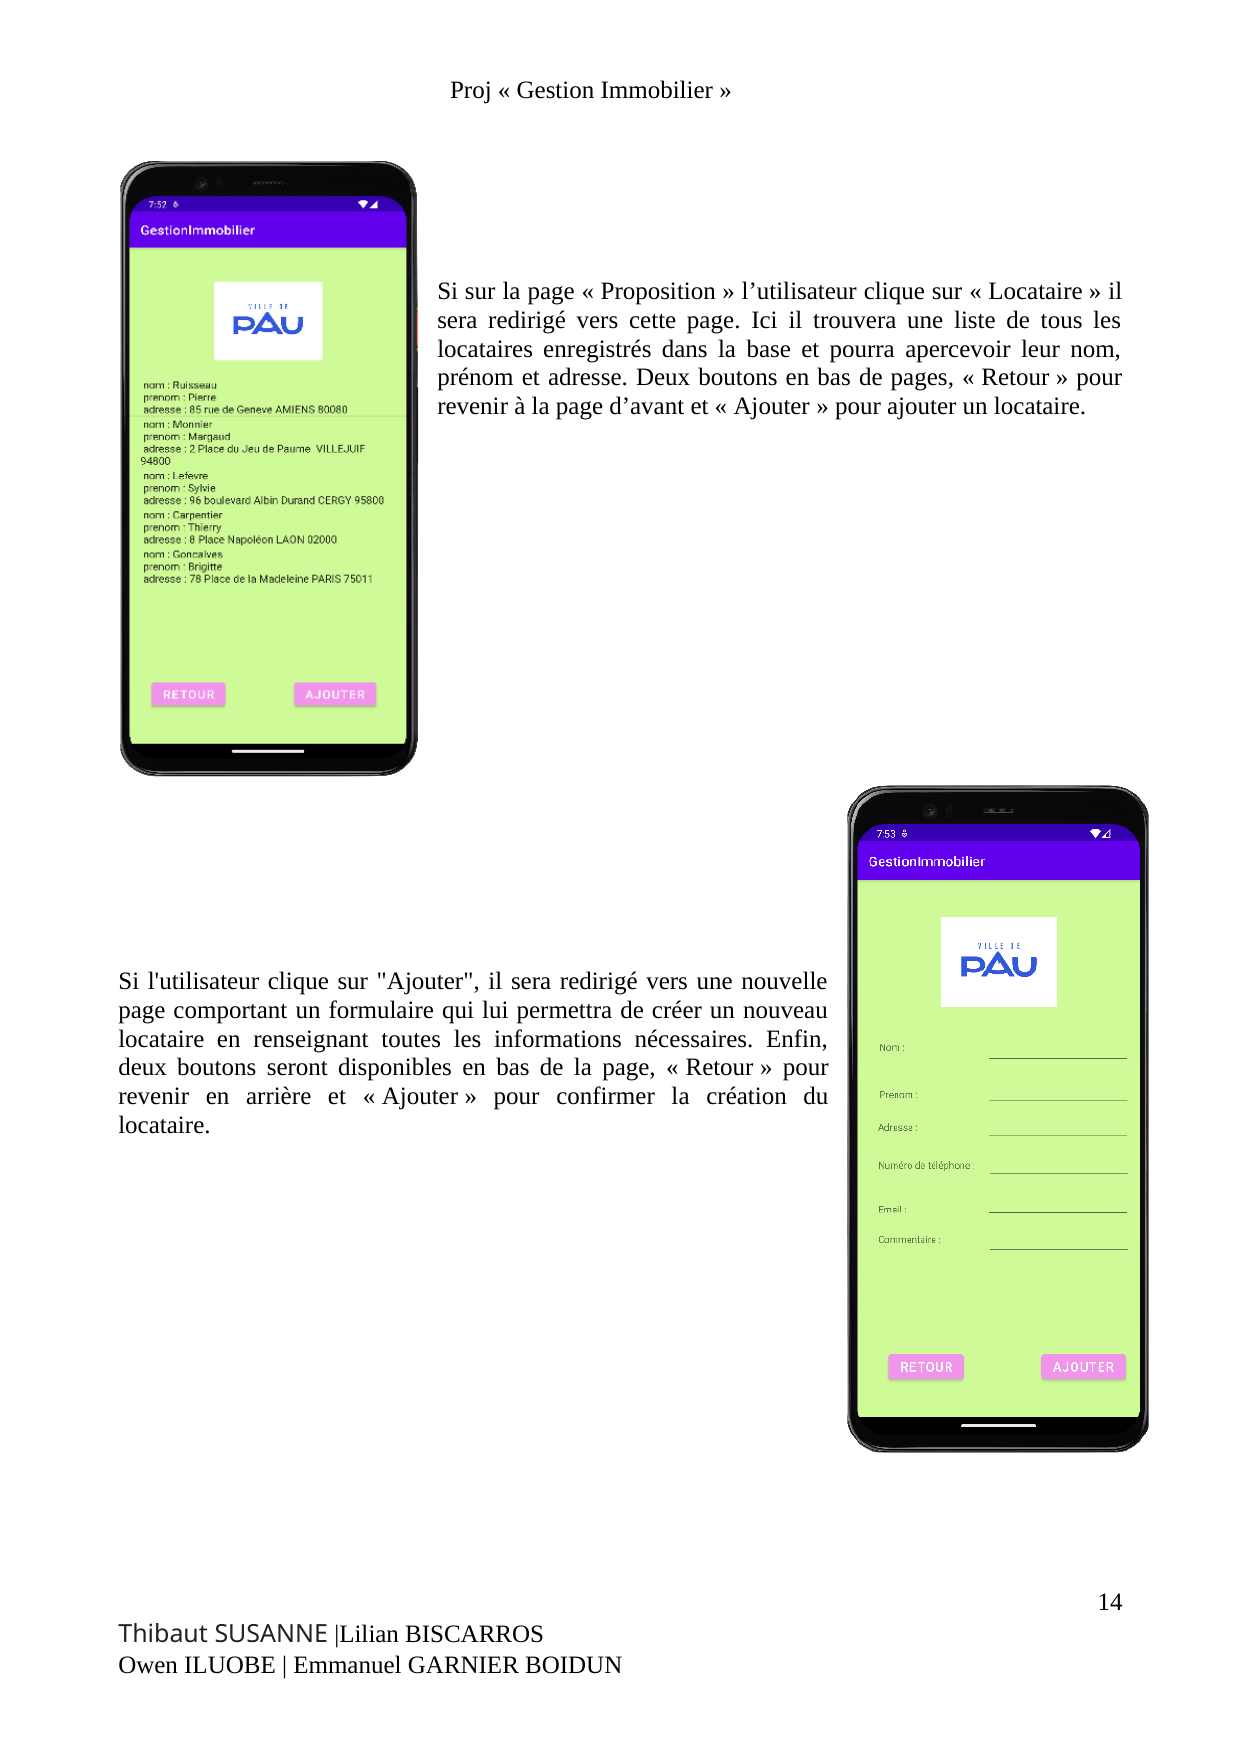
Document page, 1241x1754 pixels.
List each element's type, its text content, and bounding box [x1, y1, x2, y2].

text Si sur la page « Proposition » l’utilisateur clique sur « Locataire » il sera redirigé vers cette page. Ici il trouvera une liste de tous les locataires enregistrés dans la base et pourra apercevoir leur nom, prénom et adresse. Deux boutons en bas de pages, « Retour » pour revenir à la page d’avant et « Ajouter » pour ajouter un locataire. [418, 276, 1122, 420]
text Si l'utilisateur clique sur "Ajouter", il sera redirigé vers une nouvelle page comportant un formulaire qui lui permettra de créer un nouveau locataire en renseignant toutes les informations nécessaires. Enfin, deux boutons seront disponibles en bas de la page, « Retour » pour revenir en arrière et « Ajouter » pour confirmer la création du locataire. [118, 966, 845, 1139]
picture [118, 161, 418, 773]
picture [845, 785, 1149, 1451]
